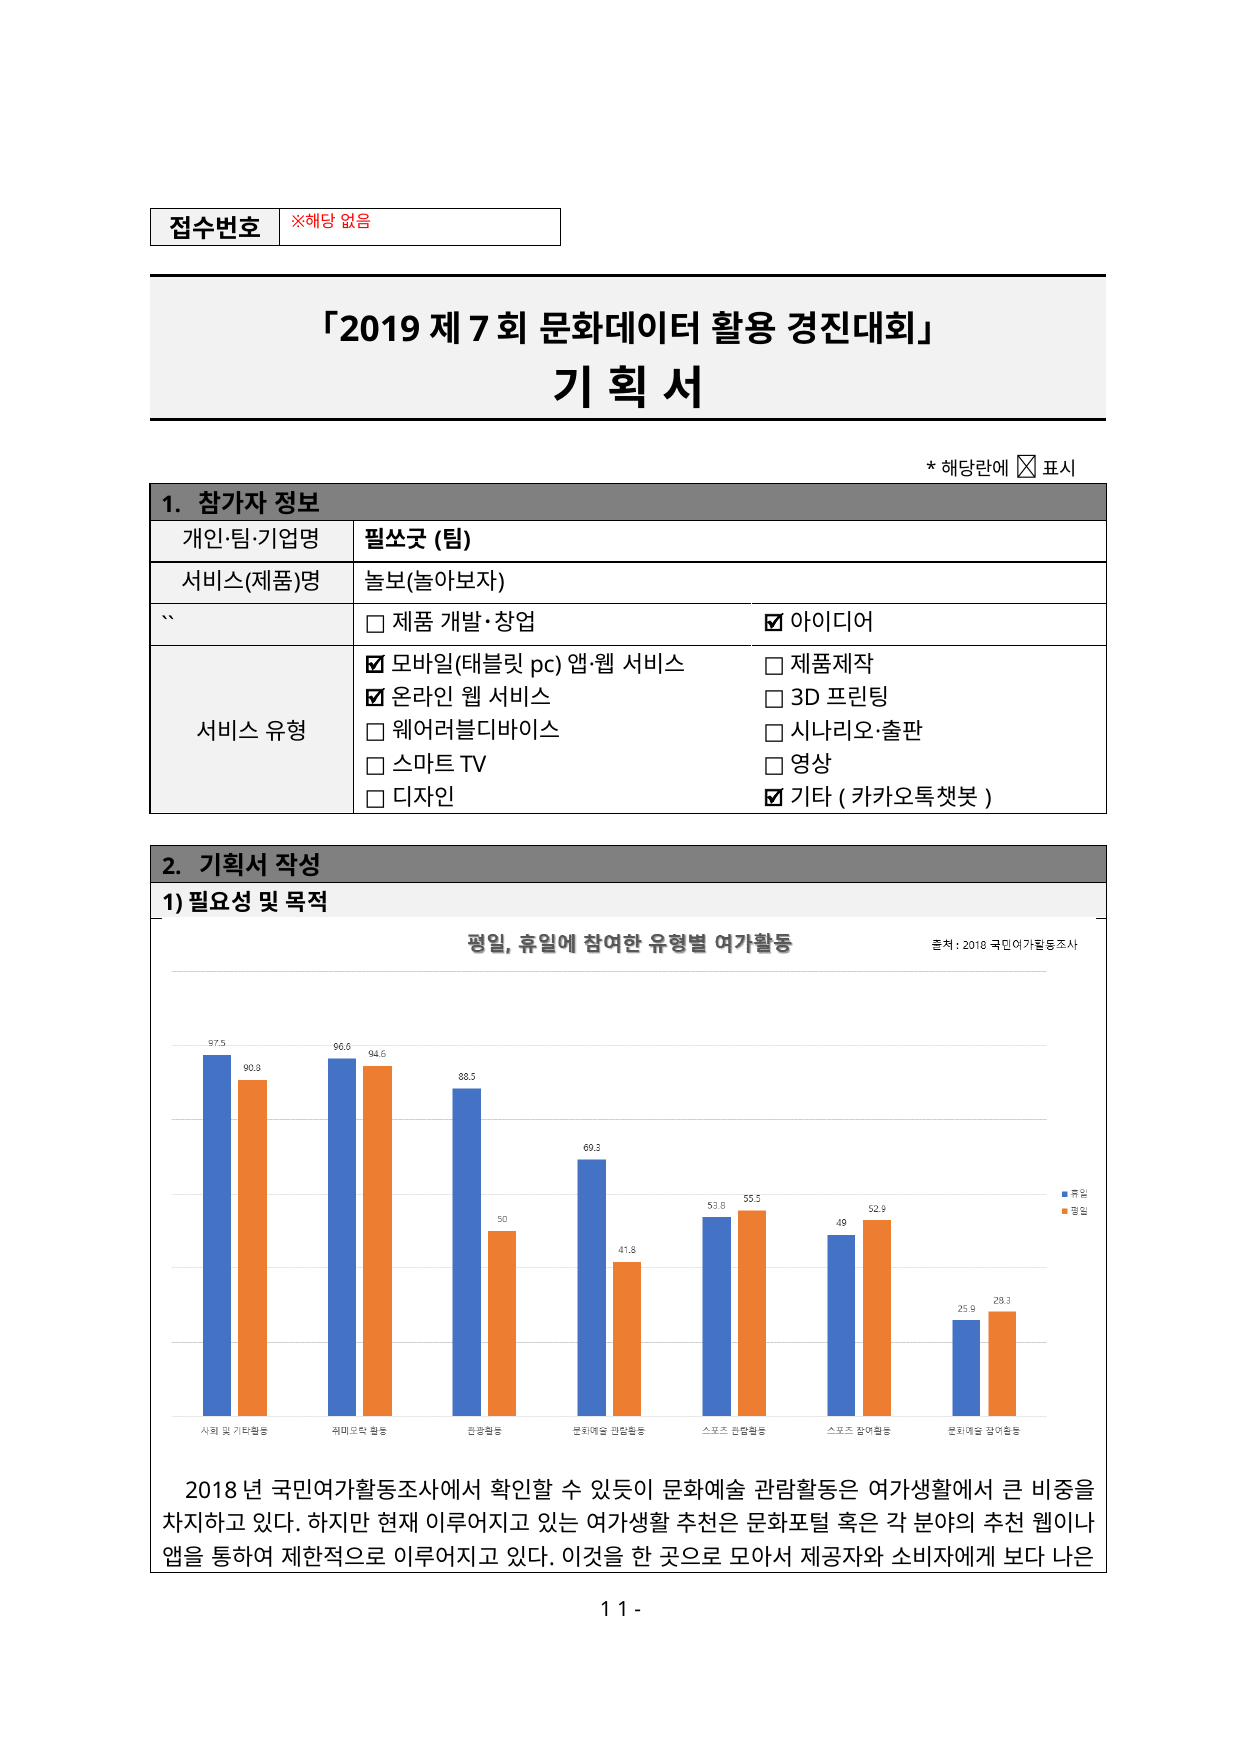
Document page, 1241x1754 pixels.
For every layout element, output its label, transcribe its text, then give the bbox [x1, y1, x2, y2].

table_cell 서비스(제품)명 [151, 563, 353, 603]
table_cell `` [151, 604, 353, 645]
table_cell □ 제품 개발･창업 [354, 604, 751, 645]
table_cell 모바일(태블릿pc) 앱·웹 서비스 온라인 웹 서비스 □ 웨어러블디바이스 □ 스마트TV □ 디자인 [354, 646, 751, 812]
table_cell □ 제품제작 □ 3D 프린팅 □ 시나리오·출판 □ 영상 기타 ( 카카오톡챗봇 ) [752, 646, 1106, 812]
table_header * 해당란에 표시 [150, 449, 1106, 482]
table_cell 참가자 정보 [151, 484, 1106, 520]
table_header 접수번호 [151, 209, 279, 245]
table_cell 놀보(놀아보자) [354, 563, 1106, 603]
table_cell 아이디어 [752, 604, 1106, 645]
table_header 「2019 제7회 문화데이터 활용 경진대회」 기 획 서 [150, 277, 1106, 418]
table_cell 서비스 유형 [151, 646, 353, 812]
table_header 기획서 작성 [151, 846, 1106, 882]
table_header ※해당 없음 [280, 209, 560, 245]
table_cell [151, 919, 1106, 1572]
table_cell 개인·팀·기업명 [151, 521, 353, 561]
table_cell 1) 필요성 및 목적 [151, 883, 1106, 917]
picture [161, 918, 1097, 1444]
table_cell 필쏘굿 (팀) [354, 521, 1106, 561]
